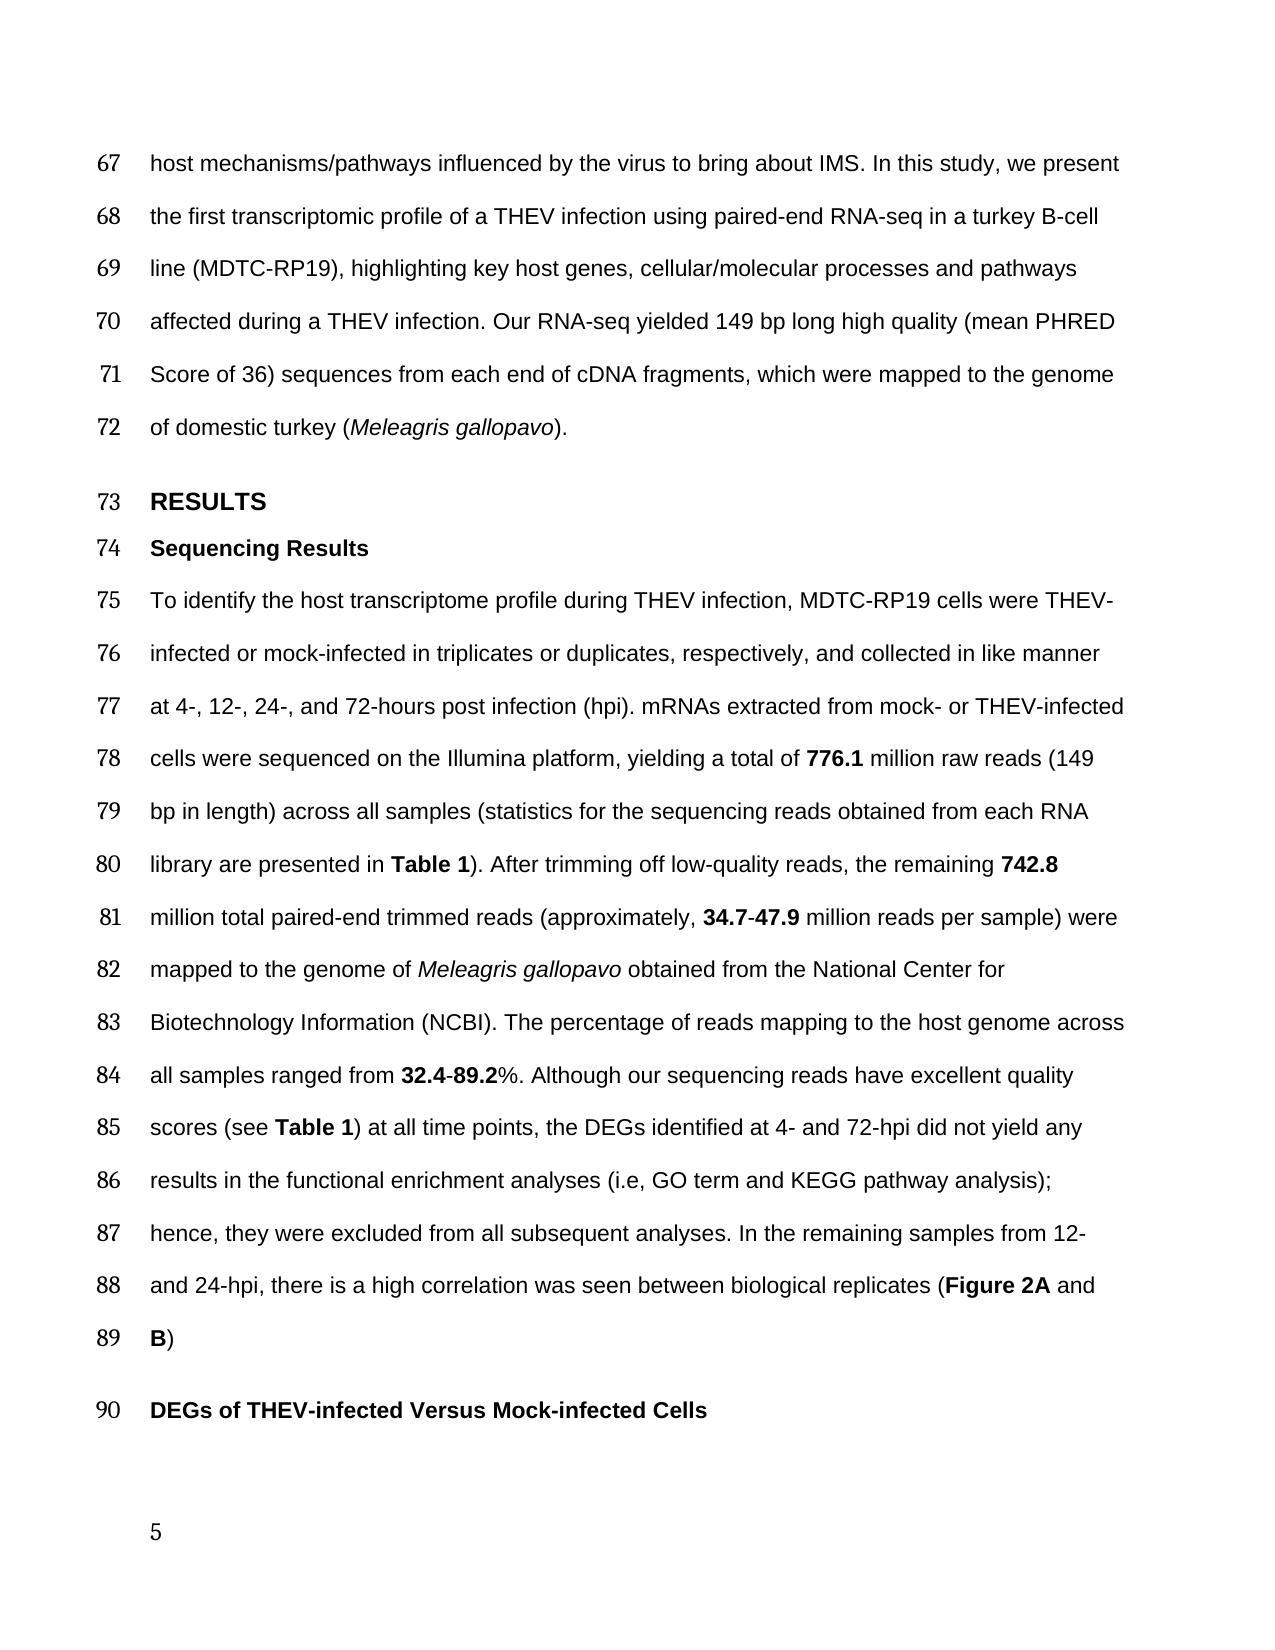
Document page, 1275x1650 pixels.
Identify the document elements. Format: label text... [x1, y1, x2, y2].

text DEGs of THEV-infected Versus Mock-infected Cells [150, 1397, 1125, 1423]
text Sequencing Results To identify the host transcriptome profile during THEV infection, MDTC-RP19 cells were THEV-infected or mock-infected in triplicates or duplicates, respectively, and collected in like manner at 4-, 12-, 24-, and 72-hours post infection (hpi). mRNAs extracted from mock- or THEV-infected cells were sequenced on the Illumina platform, yielding a total of 776.1 million raw reads (149 bp in length) across all samples (statistics for the sequencing reads obtained from each RNA library are presented in Table 1). After trimming off low-quality reads, the remaining 742.8 million total paired-end trimmed reads (approximately, 34.7-47.9 million reads per sample) were mapped to the genome of Meleagris gallopavo obtained from the National Center for Biotechnology Information (NCBI). The percentage of reads mapping to the host genome across all samples ranged from 32.4-89.2%. Although our sequencing reads have excellent quality scores (see Table 1) at all time points, the DEGs identified at 4- and 72-hpi did not yield any results in the functional enrichment analyses (i.e, GO term and KEGG pathway analysis); hence, they were excluded from all subsequent analyses. In the remaining samples from 12- and 24-hpi, there is a high correlation was seen between biological replicates (Figure 2A and B) [150, 534, 1125, 1352]
subtitle RESULTS [150, 487, 1125, 516]
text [150, 150, 1125, 440]
